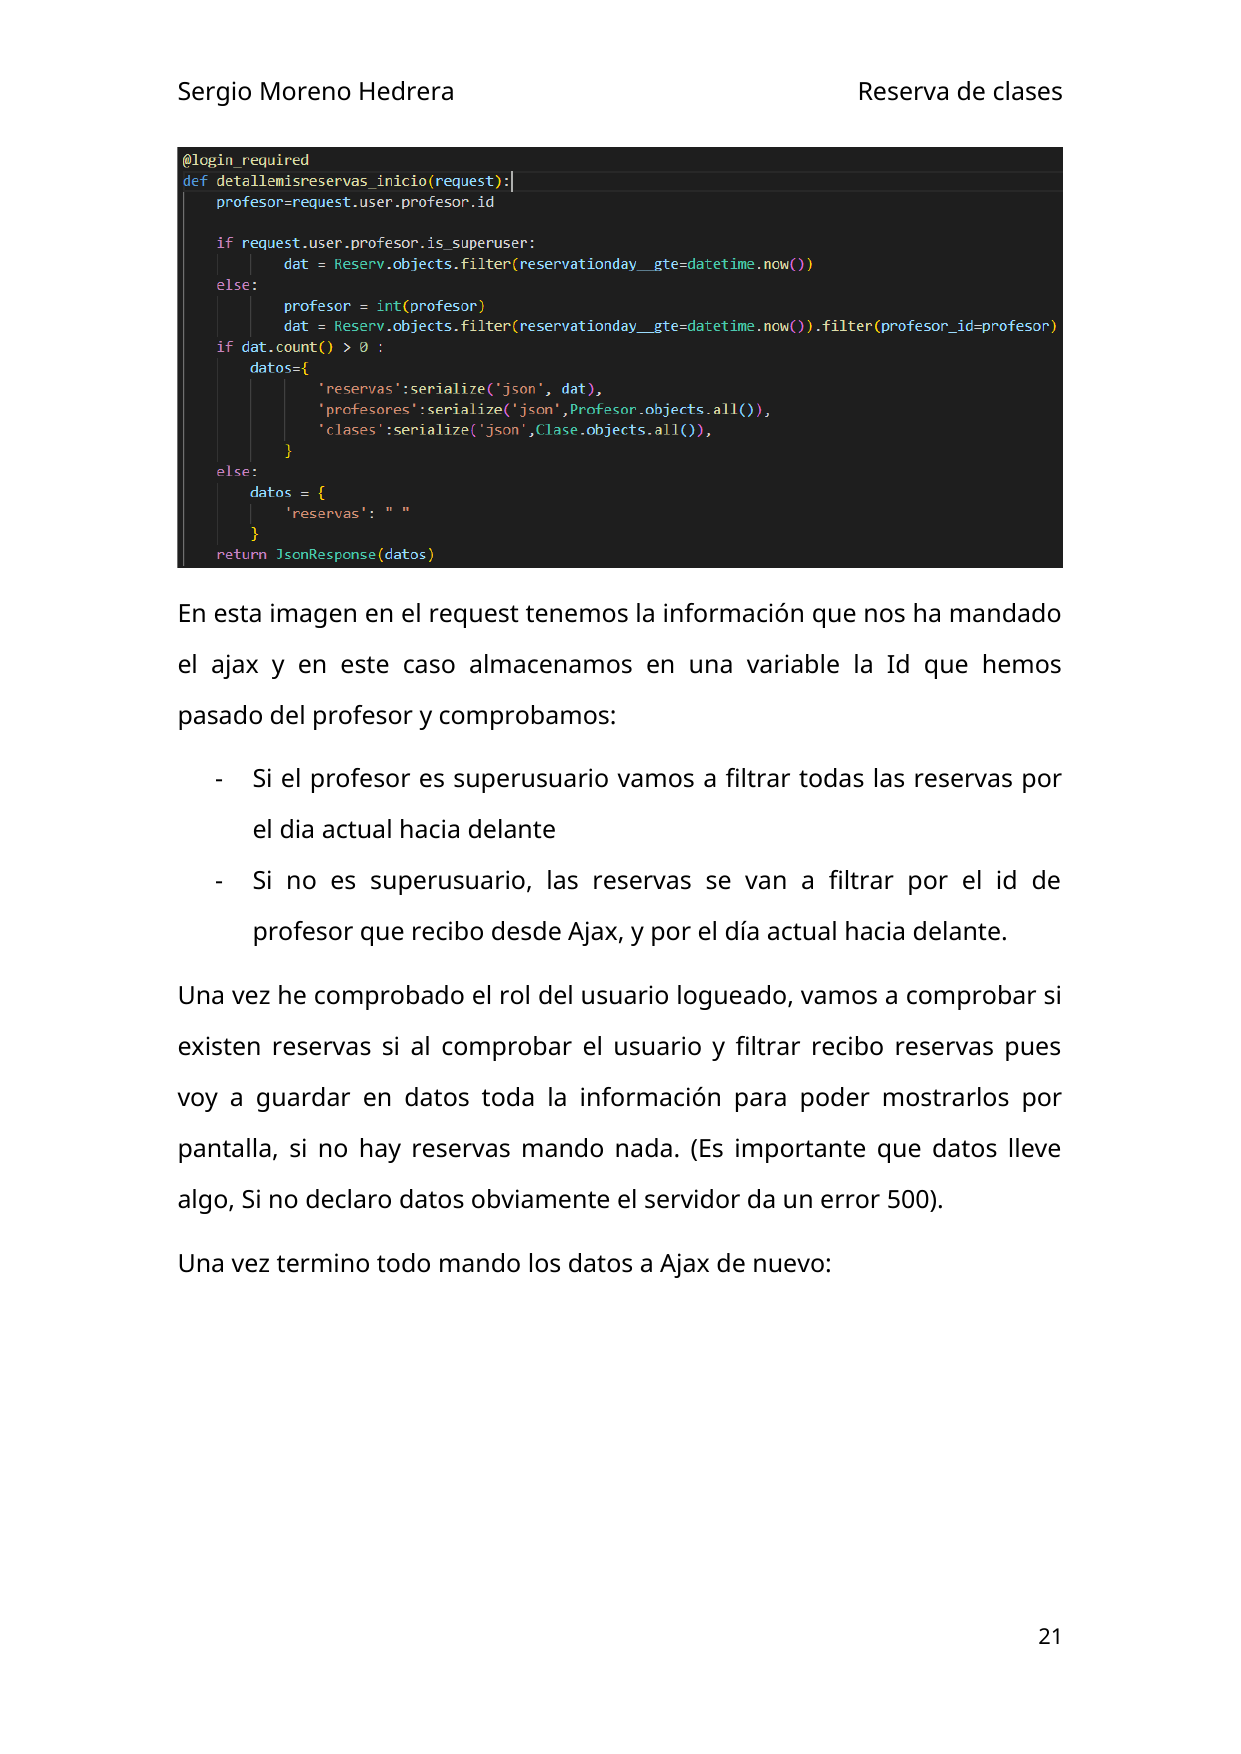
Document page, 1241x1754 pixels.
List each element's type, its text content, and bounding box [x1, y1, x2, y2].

text En esta imagen en el request tenemos la información que nos ha mandado el ajax y en este caso almacenamos en una variable la Id que hemos pasado del profesor y comprobamos: [177, 595, 1063, 731]
picture [177, 147, 1063, 568]
list Si el profesor es superusuario vamos a filtrar todas las reservas por el dia actual hacia delante [215, 761, 1063, 846]
text Una vez he comprobado el rol del usuario logueado, vamos a comprobar si existen reservas si al comprobar el usuario y filtrar recibo reservas pues voy a guardar en datos toda la información para poder mostrarlos por pantalla, si no hay reservas mando nada. (Es importante que datos lleve algo, Si no declaro datos obviamente el servidor da un error 500). [177, 977, 1063, 1216]
text Una vez termino todo mando los datos a Ajax de nuevo: [177, 1245, 1063, 1279]
list Si no es superusuario, las reservas se van a filtrar por el id de profesor que recibo desde Ajax, y por el día actual hacia delante. [215, 863, 1063, 948]
